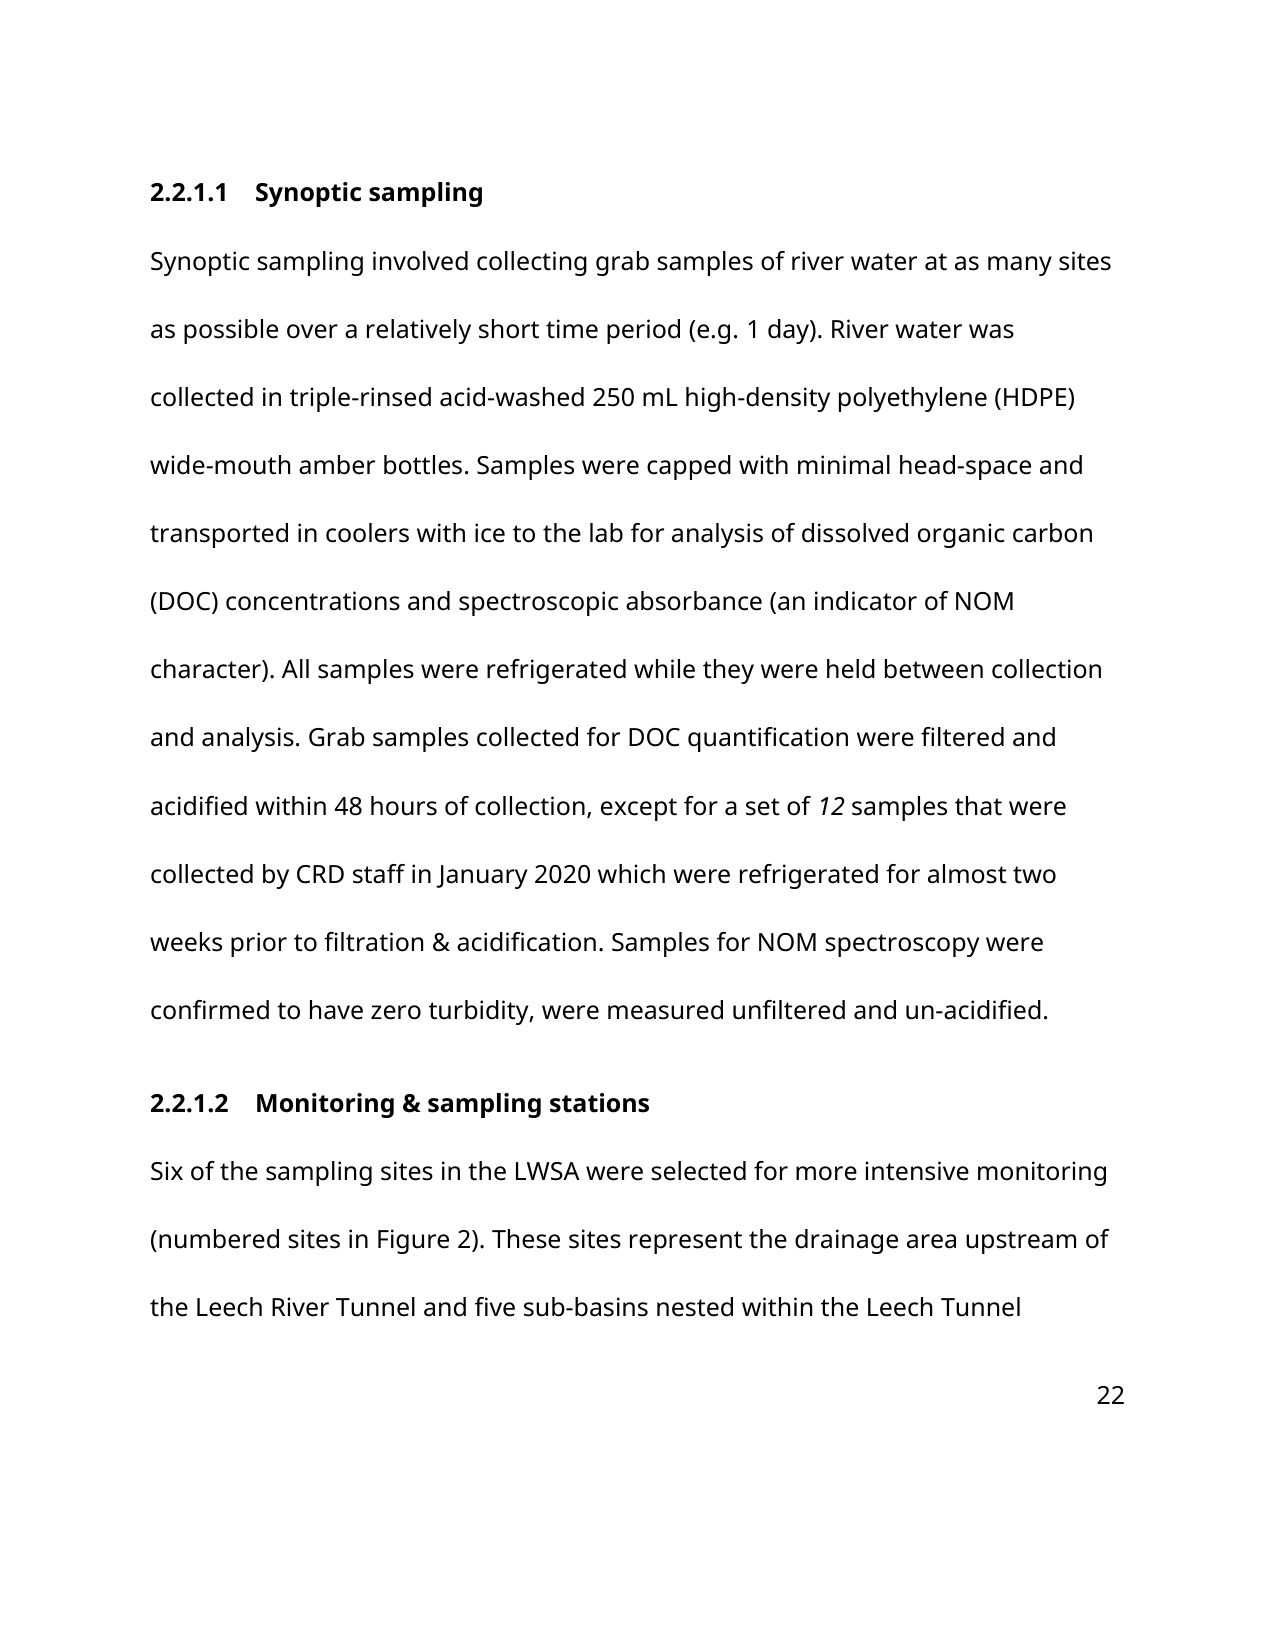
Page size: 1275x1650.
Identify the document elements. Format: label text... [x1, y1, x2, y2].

subtitle Synoptic sampling [150, 175, 1125, 209]
subtitle Monitoring & sampling stations [150, 1086, 1125, 1120]
text Synoptic sampling involved collecting grab samples of river water at as many sites as possible over a relatively short time period (e.g. 1 day). River water was collected in triple-rinsed acid-washed 250 mL high-density polyethylene (HDPE) wide-mouth amber bottles. Samples were capped with minimal head-space and transported in coolers with ice to the lab for analysis of dissolved organic carbon (DOC) concentrations and spectroscopic absorbance (an indicator of NOM character). All samples were refrigerated while they were held between collection and analysis. Grab samples collected for DOC quantification were filtered and acidified within 48 hours of collection, except for a set of 12 samples that were collected by CRD staff in January 2020 which were refrigerated for almost two weeks prior to filtration & acidification. Samples for NOM spectroscopy were confirmed to have zero turbidity, were measured unfiltered and un-acidified. [150, 243, 1125, 1027]
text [150, 1154, 1125, 1324]
